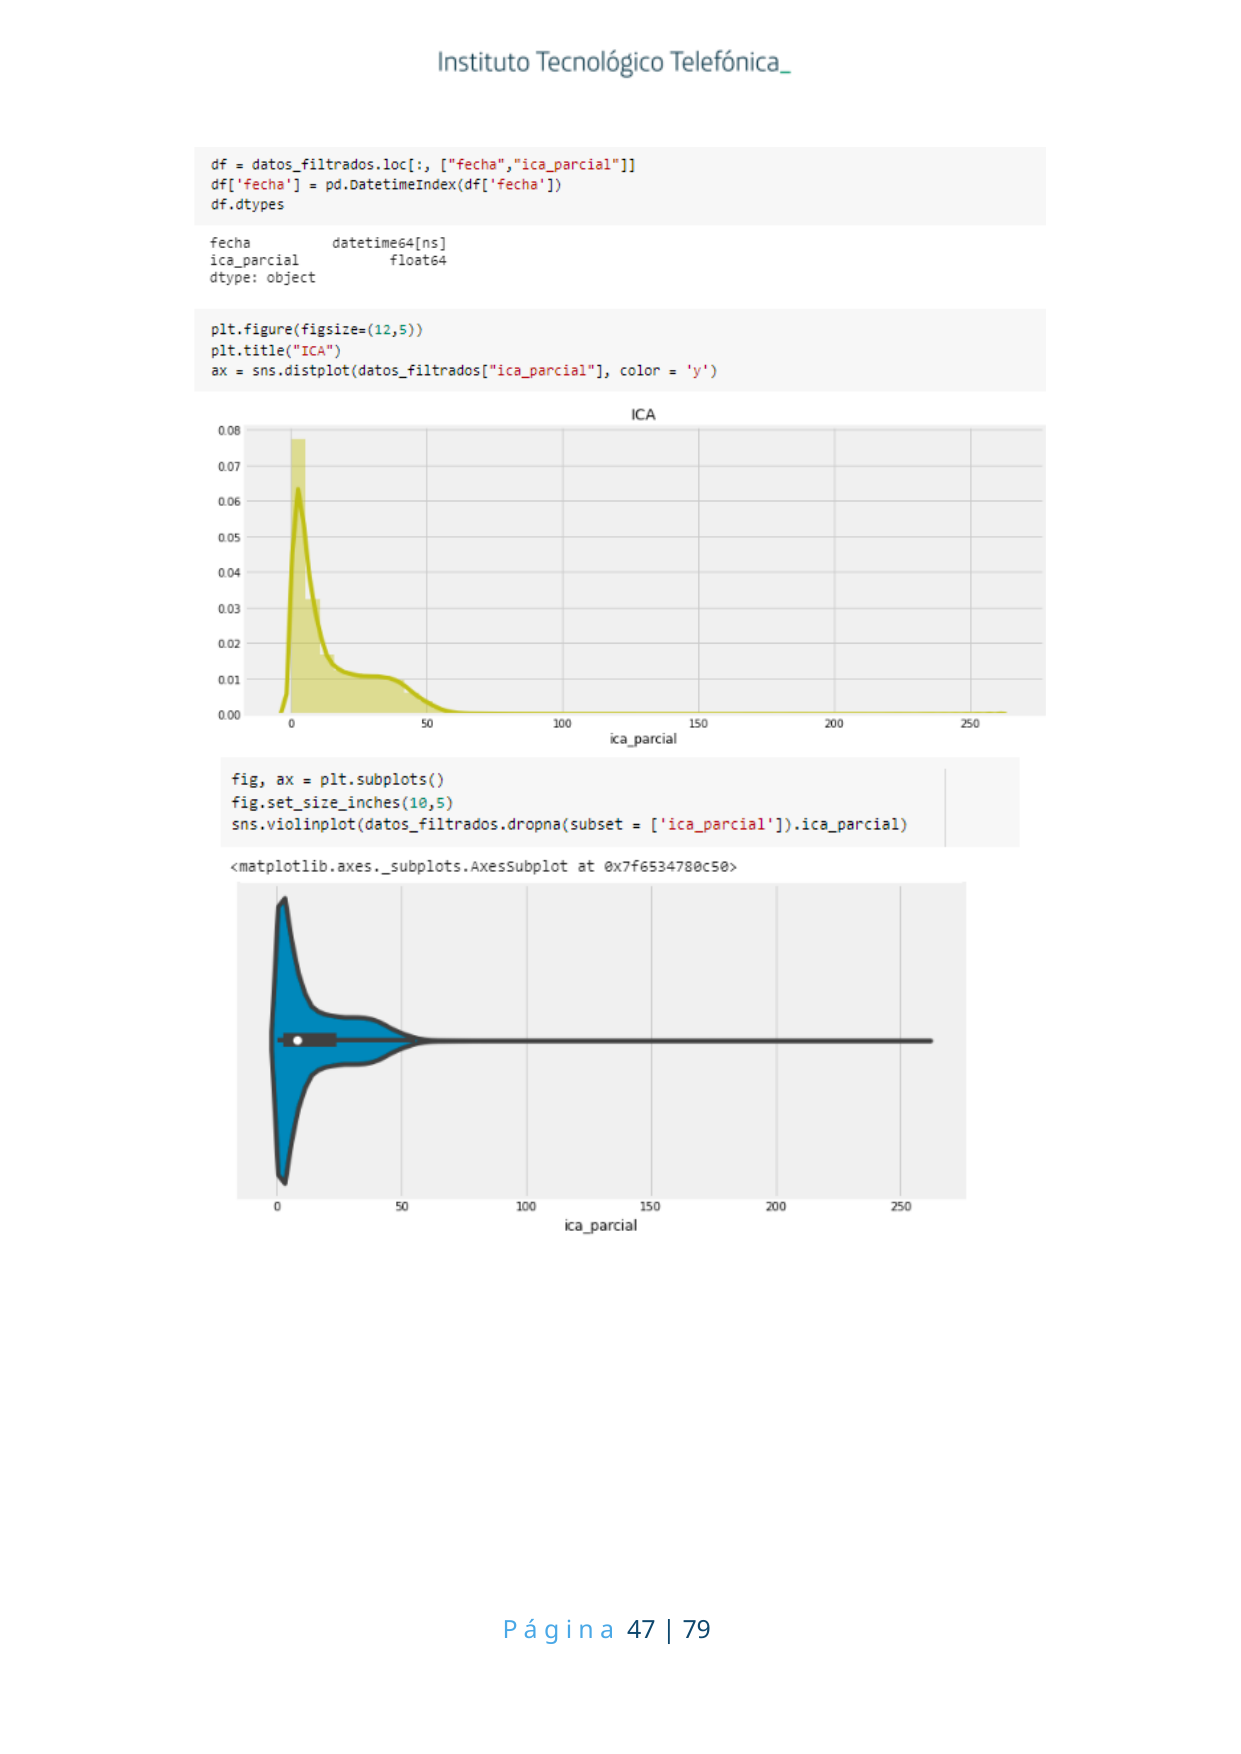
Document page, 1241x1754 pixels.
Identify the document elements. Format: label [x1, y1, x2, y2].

picture [194, 147, 1046, 1257]
picture [433, 29, 807, 83]
